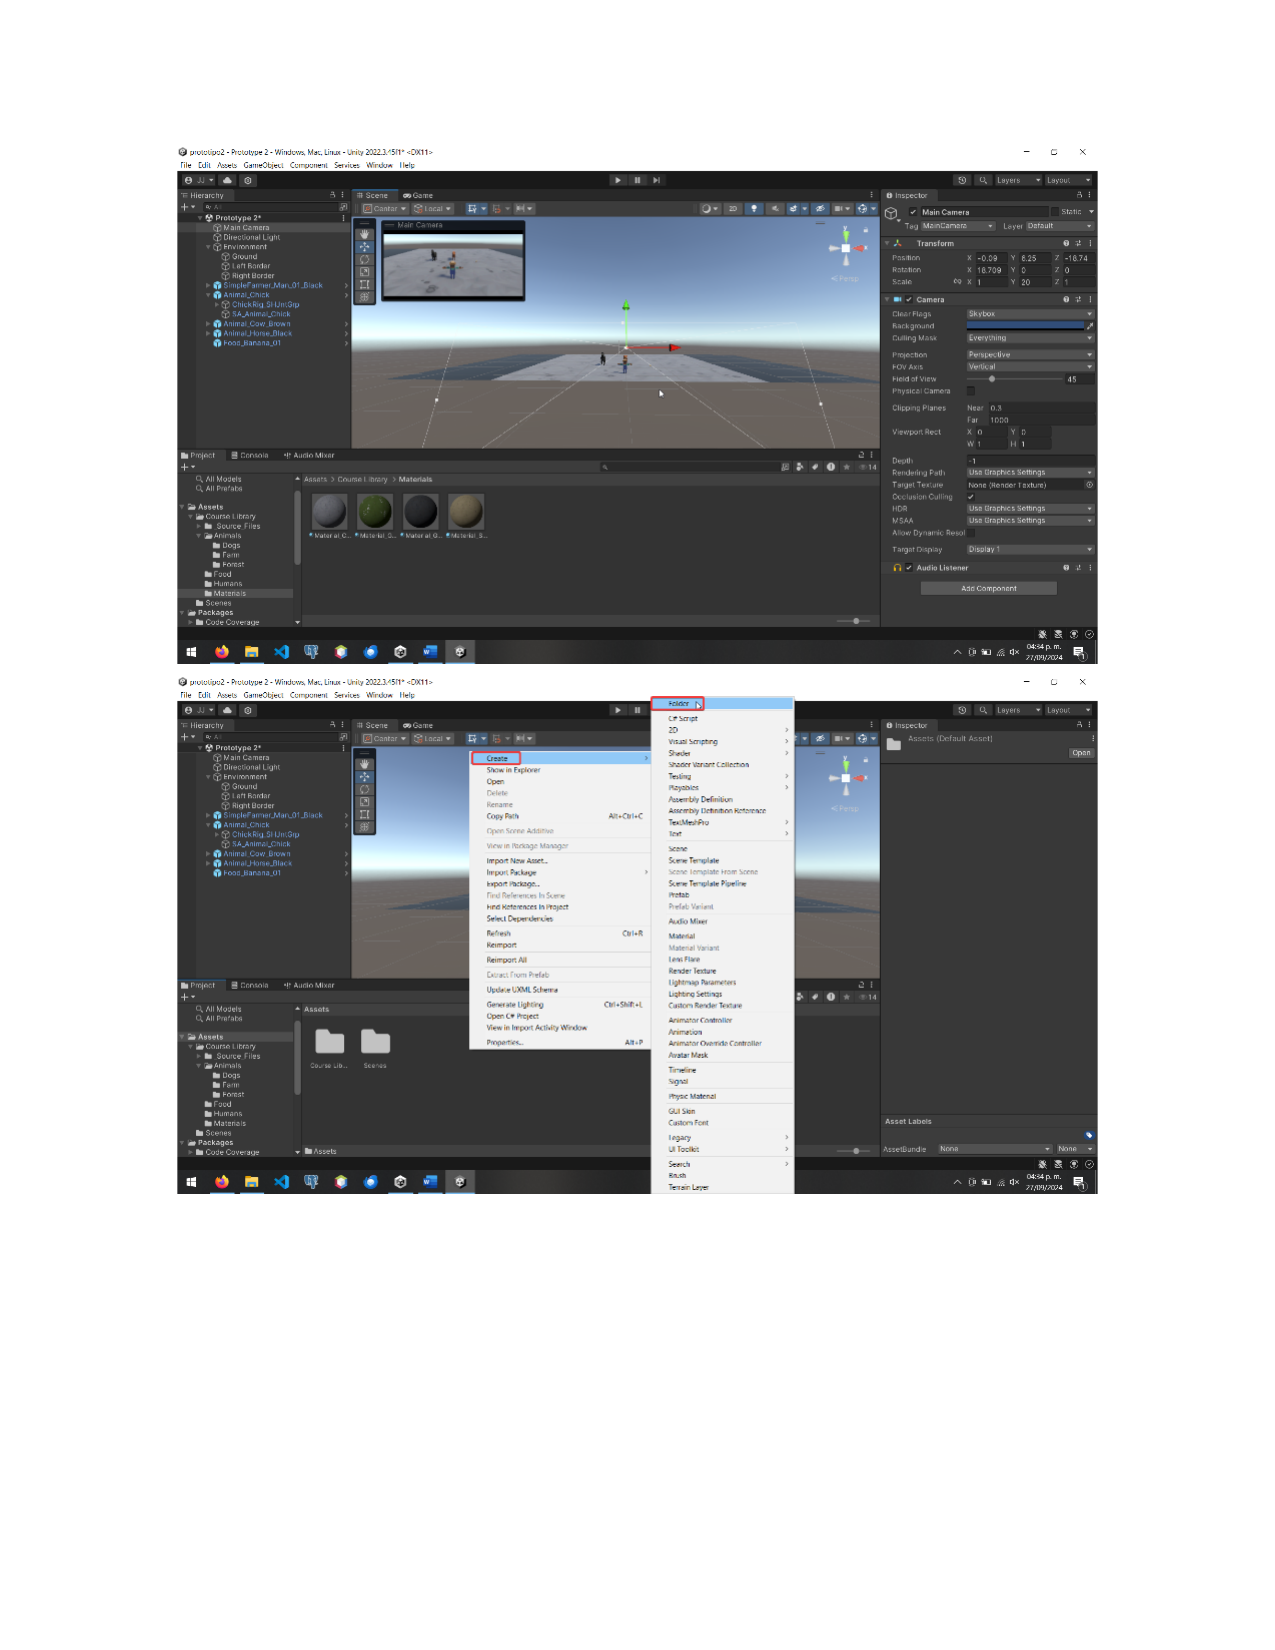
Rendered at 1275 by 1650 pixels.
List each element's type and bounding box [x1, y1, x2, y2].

picture [177, 147, 1098, 664]
picture [177, 675, 1098, 1194]
